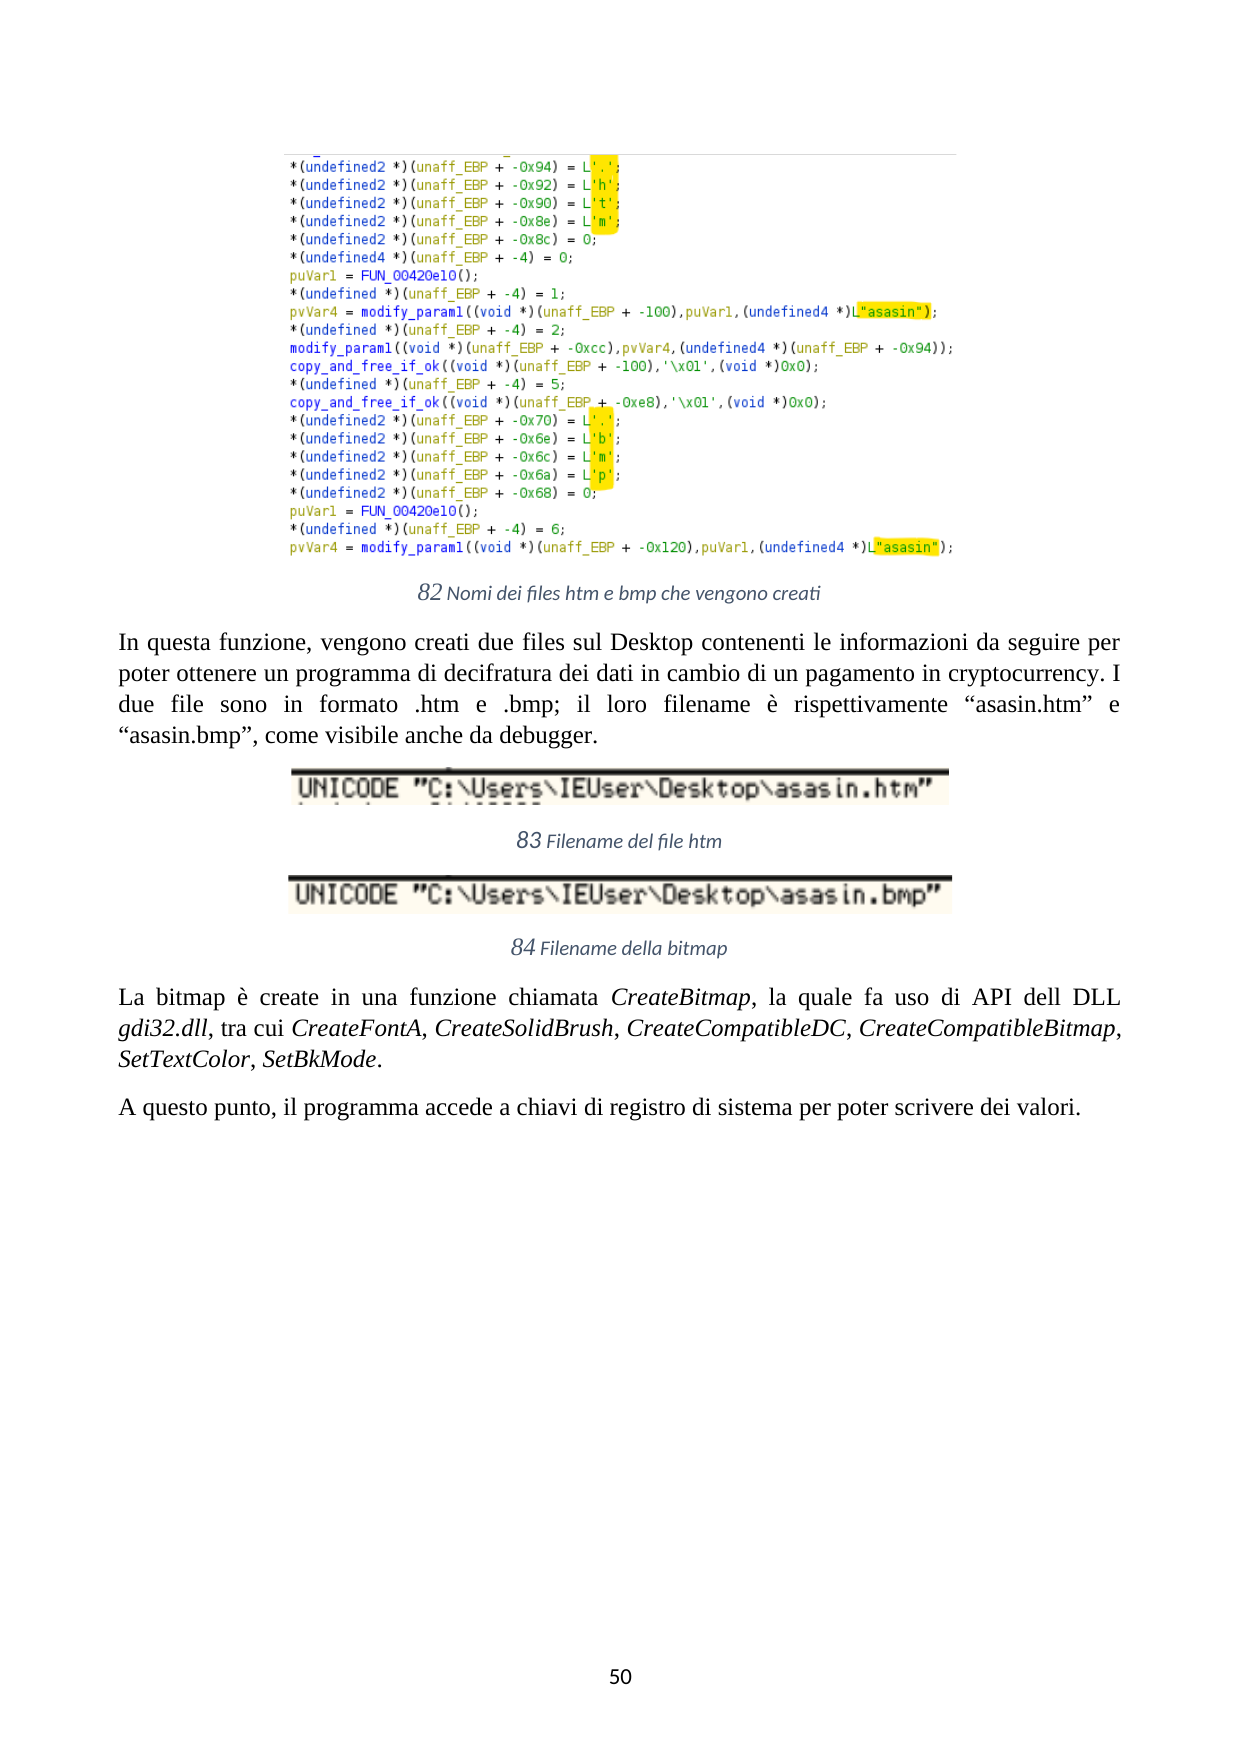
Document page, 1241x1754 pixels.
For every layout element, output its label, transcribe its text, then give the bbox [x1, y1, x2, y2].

text 83 Filename del file htm [118, 824, 1122, 855]
text A questo punto, il programma accede a chiavi di registro di sistema per poter scrivere dei valori. [118, 1092, 1122, 1120]
text In questa funzione, vengono creati due files sul Desktop contenenti le informazioni da seguire per poter ottenere un programma di decifratura dei dati in cambio di un pagamento in cryptocurrency. I due file sono in formato .htm e .bmp; il loro filename è rispettivamente “asasin.htm” e “asasin.bmp”, come visibile anche da debugger. [118, 627, 1122, 749]
text 82 Nomi dei files htm e bmp che vengono creati [118, 577, 1122, 606]
picture [284, 147, 957, 559]
picture [291, 767, 949, 805]
text La bitmap è create in una funzione chiamata CreateBitmap, la quale fa uso di API dell DLL gdi32.dll, tra cui CreateFontA, CreateSolidBrush, CreateCompatibleDC, CreateCompatibleBitmap, SetTextColor, SetBkMode. [118, 982, 1122, 1073]
text 84 Filename della bitmap [118, 932, 1122, 961]
picture [288, 875, 953, 914]
